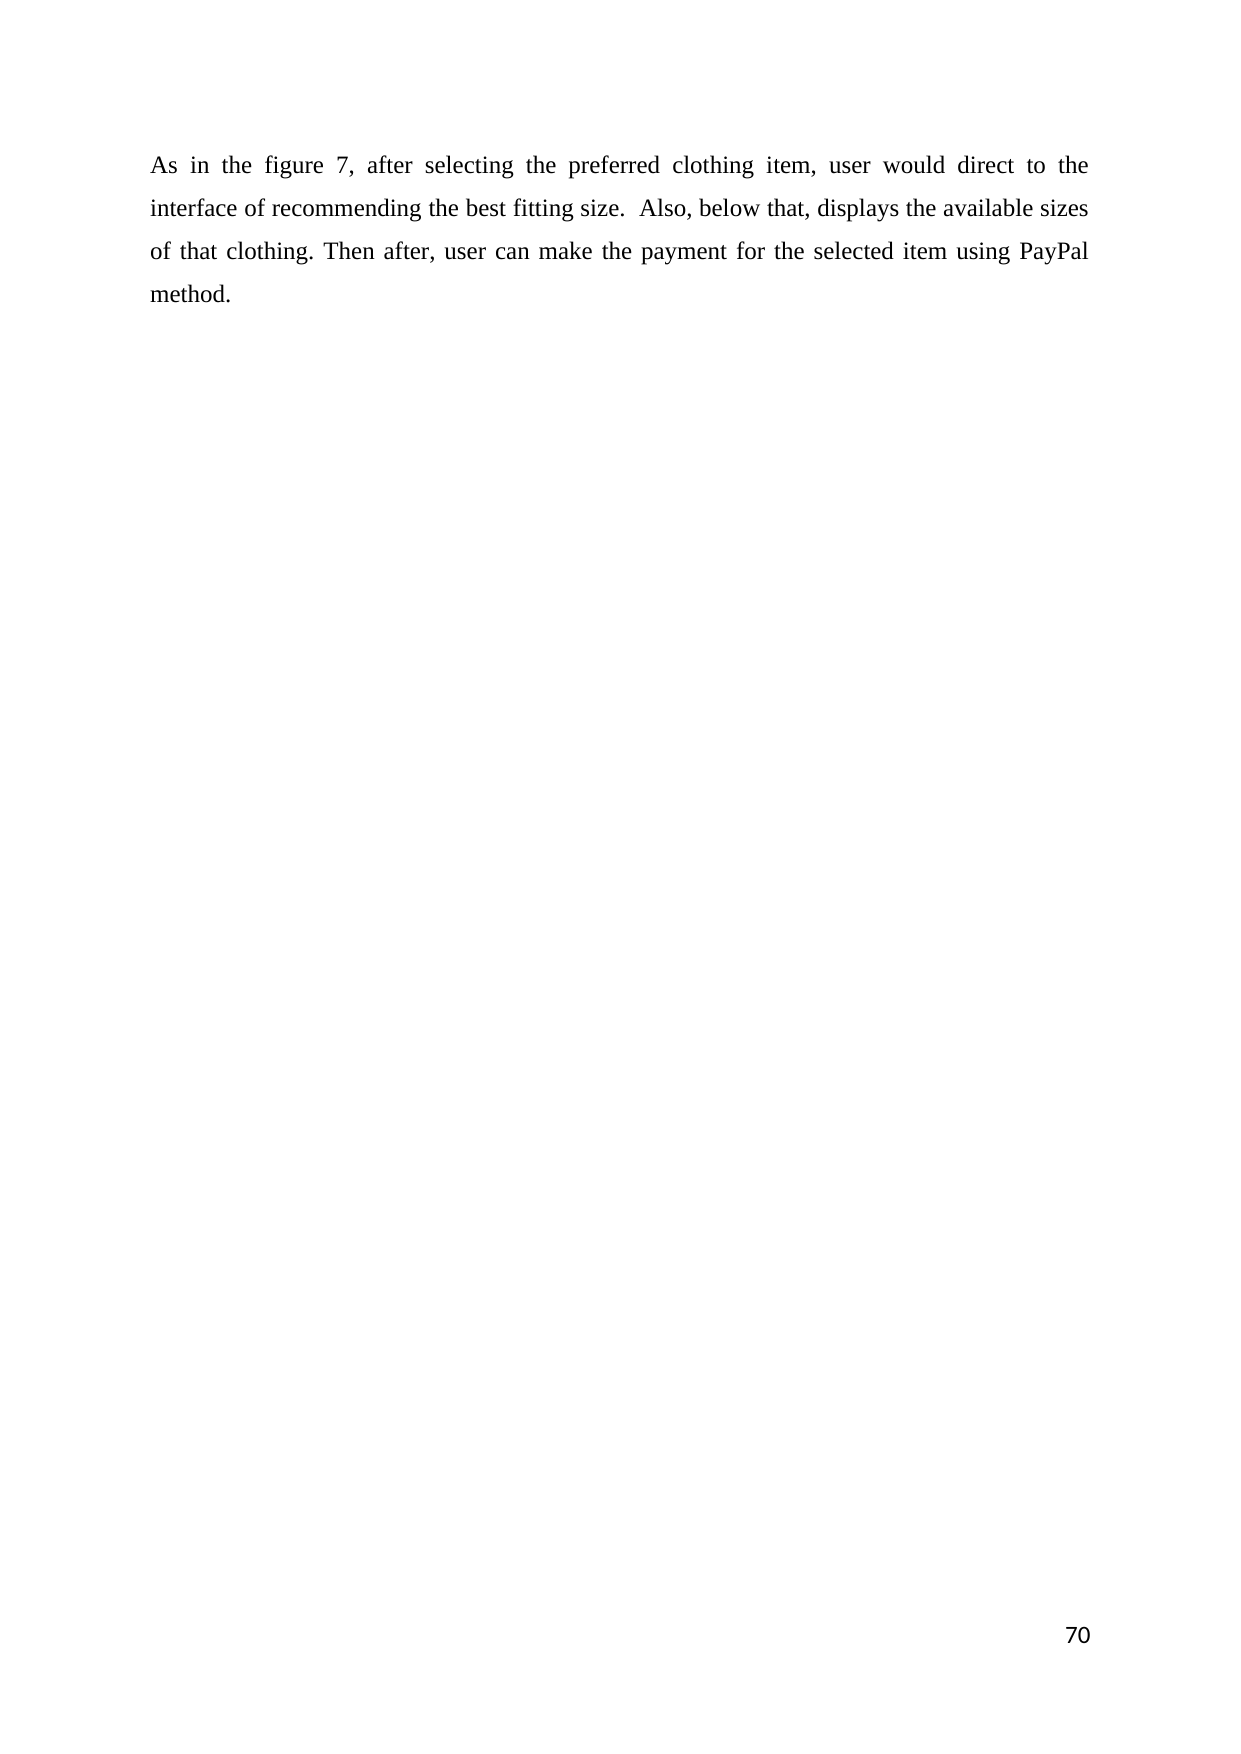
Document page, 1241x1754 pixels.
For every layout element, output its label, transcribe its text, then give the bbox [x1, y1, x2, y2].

text As in the figure 7, after selecting the preferred clothing item, user would direct to the interface of recommending the best fitting size. Also, below that, displays the available sizes of that clothing. Then after, user can make the payment for the selected item using PayPal method. [150, 150, 1090, 308]
